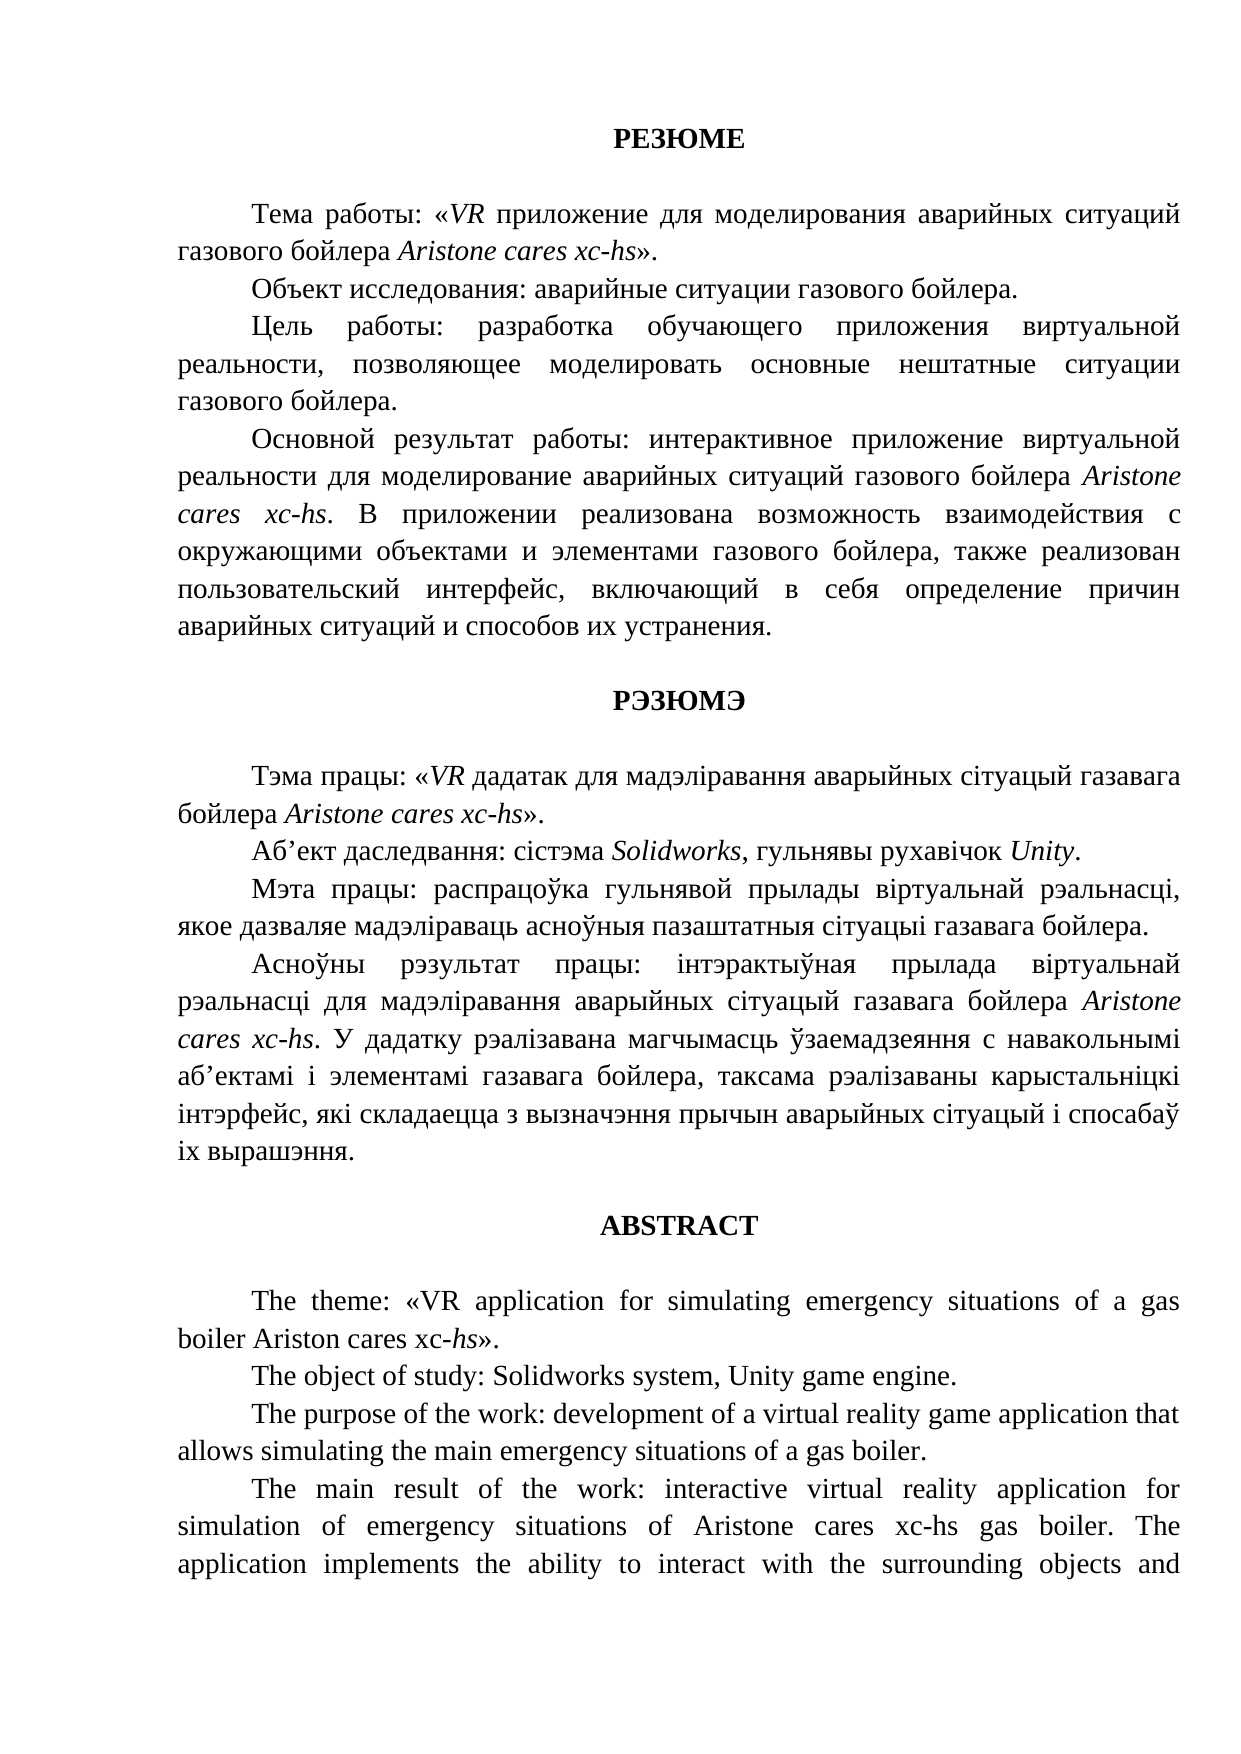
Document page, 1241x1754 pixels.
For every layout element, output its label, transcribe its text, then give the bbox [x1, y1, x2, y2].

text Тема работы: «VR приложение для моделирования аварийных ситуаций газового бойлера Aristone cares xc-hs». [177, 193, 1181, 268]
text The object of study: Solidworks system, Unity game engine. [177, 1356, 1181, 1393]
text Тэма працы: «VR дадатак для мадэліравання аварыйных сітуацый газавага бойлера Aristone cares xc-hs». [177, 756, 1181, 831]
text РЕЗЮМЕ [177, 118, 1181, 156]
text Объект исследования: аварийные ситуации газового бойлера. [177, 268, 1181, 306]
text Мэта працы: распрацоўка гульнявой прылады віртуальнай рэальнасці, якое дазваляе мадэліраваць асноўныя пазаштатныя сітуацыі газавага бойлера. [177, 868, 1181, 943]
text РЭЗЮМЭ [177, 681, 1181, 718]
text The theme: «VR application for simulating emergency situations of a gas boiler Ariston cares xc-hs». [177, 1281, 1181, 1356]
text Основной результат работы: интерактивное приложение виртуальной реальности для моделирование аварийных ситуаций газового бойлера Aristone cares xc-hs. В приложении реализована возможность взаимодействия с окружающими объектами и элементами газового бойлера, также реализован пользовательский интерфейс, включающий в себя определение причин аварийных ситуаций и способов их устранения. [177, 418, 1181, 643]
text The purpose of the work: development of a virtual reality game application that allows simulating the main emergency situations of a gas boiler. [177, 1393, 1181, 1468]
text Цель работы: разработка обучающего приложения виртуальной реальности, позволяющее моделировать основные нештатные ситуации газового бойлера. [177, 306, 1181, 418]
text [177, 1468, 1181, 1581]
text ABSTRACT [177, 1206, 1181, 1243]
text Асноўны рэзультат працы: інтэрактыўная прылада віртуальнай рэальнасці для мадэліравання аварыйных сітуацый газавага бойлера Aristone cares xc-hs. У дадатку рэалізавана магчымасць ўзаемадзеяння с навакольнымі аб’ектамі і элементамі газавага бойлера, таксама рэалізаваны карыстальніцкі інтэрфейс, які складаецца з вызначэння прычын аварыйных сітуацый і спосабаў іх вырашэння. [177, 943, 1181, 1168]
text Аб’ект даследвання: сістэма Solidworks, гульнявы рухавічок Unity. [177, 831, 1181, 868]
